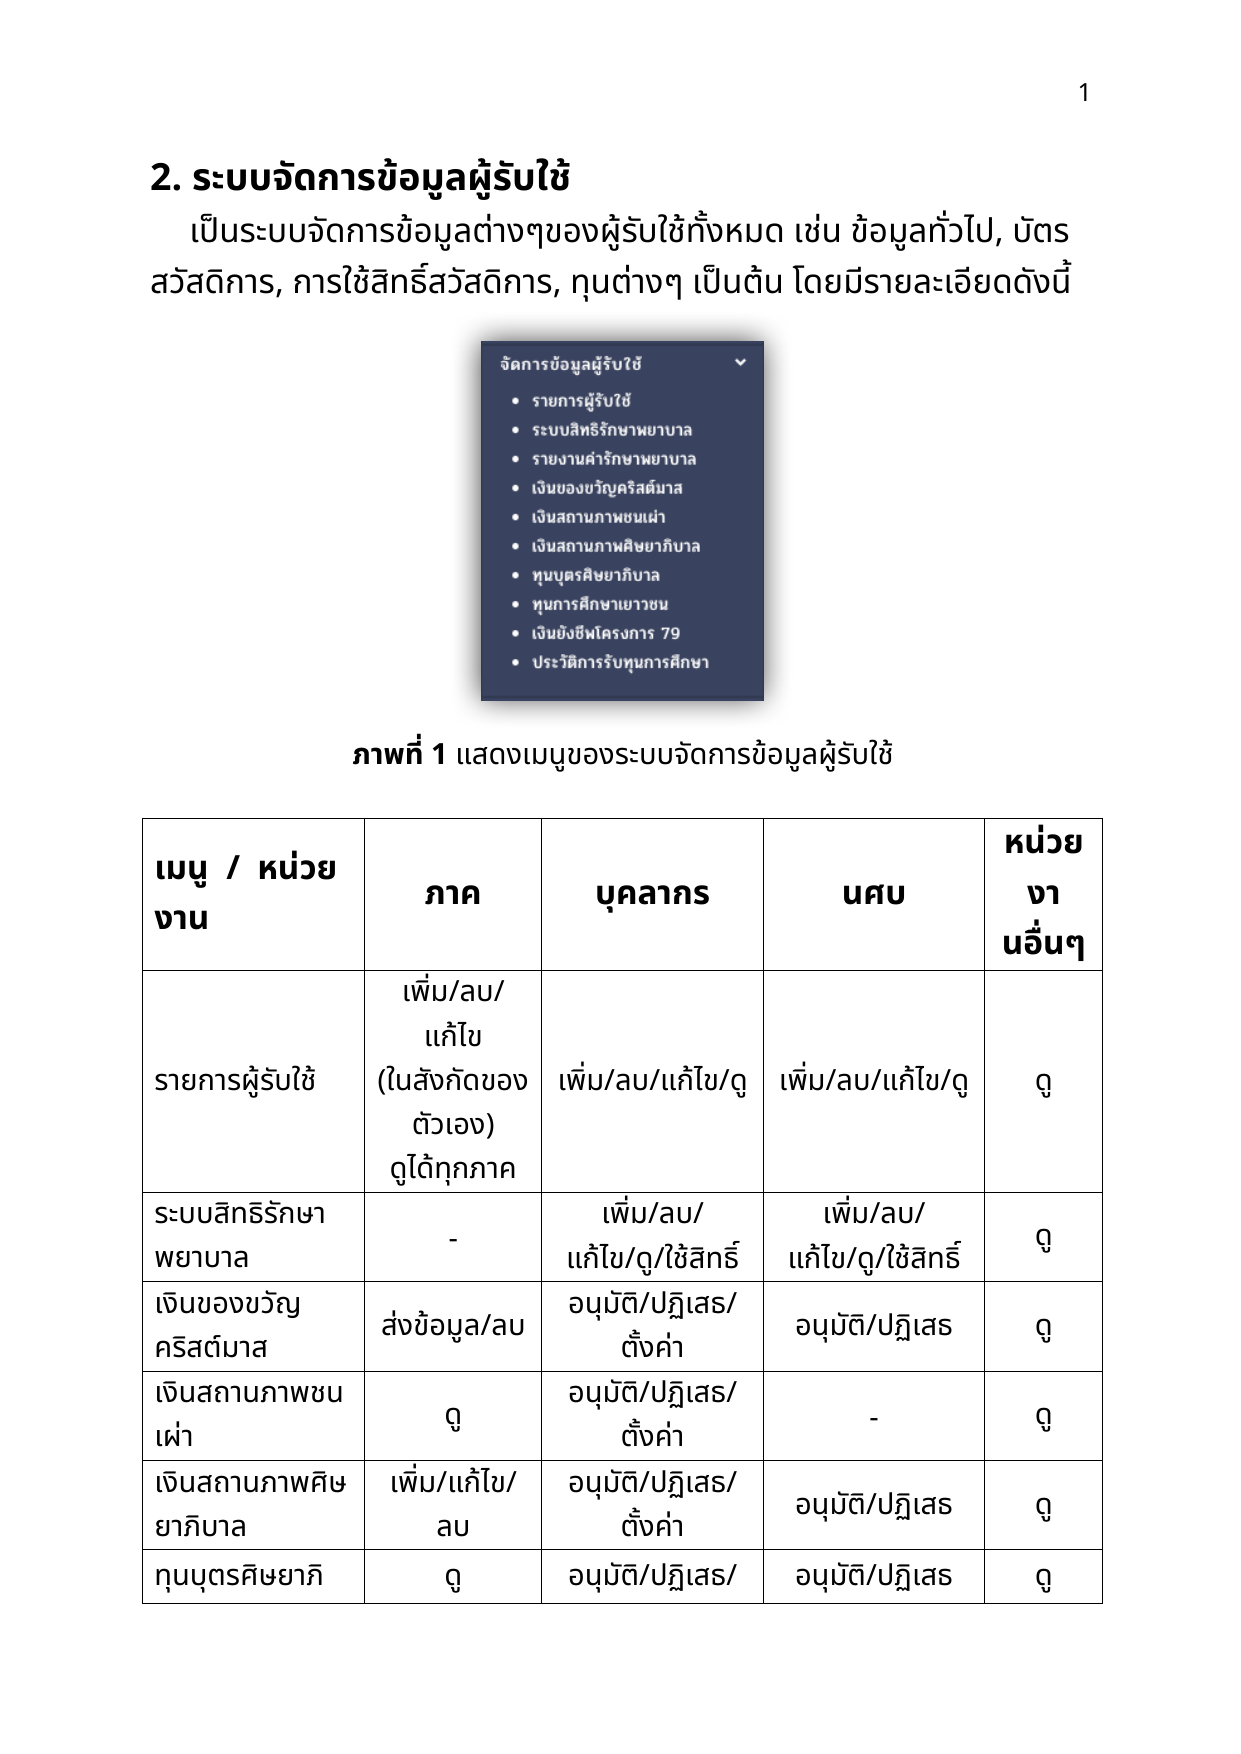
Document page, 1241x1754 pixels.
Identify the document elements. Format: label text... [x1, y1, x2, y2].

table_cell เงินของขวัญคริสต์มาส [143, 1282, 364, 1371]
table_cell อนุมัติ/ปฏิเสธ/ตั้งค่า [542, 1372, 763, 1460]
table_cell เพิ่ม/ลบ/แก้ไข/ดู [764, 971, 984, 1192]
table_header นศบ [764, 819, 984, 970]
table_cell เพิ่ม/แก้ไข/ลบ [365, 1461, 541, 1549]
table_cell เพิ่ม/ลบ/แก้ไข/ดู/ใช้สิทธิ์ [542, 1193, 763, 1281]
table_cell ดู [985, 1550, 1102, 1603]
text เป็นระบบจัดการข้อมูลต่างๆของผู้รับใช้ทั้งหมด เช่น ข้อมูลทั่วไป, บัตรสวัสดิการ, การใช้สิทธิ์สวัสดิการ, ทุนต่างๆ เป็นต้น โดยมีรายละเอียดดังนี้ [150, 207, 1096, 308]
table_header เมนู / หน่วยงาน [143, 819, 364, 970]
table_cell ระบบสิทธิรักษาพยาบาล [143, 1193, 364, 1281]
text 2. ระบบจัดการข้อมูลผู้รับใช้ [150, 150, 1096, 207]
table_cell อนุมัติ/ปฏิเสธ/ตั้งค่า [542, 1461, 763, 1549]
table_cell ดู [985, 1372, 1102, 1460]
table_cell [542, 1550, 763, 1603]
table_cell เพิ่ม/ลบ/แก้ไข/ดู/ใช้สิทธิ์ [764, 1193, 984, 1281]
table_header หน่วยงานอื่นๆ [985, 819, 1102, 970]
table_cell ดู [985, 971, 1102, 1192]
table_cell เงินสถานภาพศิษยาภิบาล [143, 1461, 364, 1549]
text ภาพที่ 1 แสดงเมนูของระบบจัดการข้อมูลผู้รับใช้ [150, 733, 1096, 778]
picture [481, 341, 764, 701]
table_cell อนุมัติ/ปฏิเสธ [764, 1461, 984, 1549]
table_cell เงินสถานภาพชนเผ่า [143, 1372, 364, 1460]
table_cell เพิ่ม/ลบ/แก้ไข (ในสังกัดของตัวเอง) ดูได้ทุกภาค [365, 971, 541, 1192]
table_cell - [764, 1372, 984, 1460]
table_cell เพิ่ม/ลบ/แก้ไข/ดู [542, 971, 763, 1192]
table_cell ดู [985, 1282, 1102, 1371]
table_cell ดู [365, 1550, 541, 1603]
table_header ภาค [365, 819, 541, 970]
table_cell อนุมัติ/ปฏิเสธ [764, 1282, 984, 1371]
table_cell อนุมัติ/ปฏิเสธ/ตั้งค่า [542, 1282, 763, 1371]
table_cell รายการผู้รับใช้ [143, 971, 364, 1192]
table_cell ส่งข้อมูล/ลบ [365, 1282, 541, 1371]
table_cell ทุนบุตรศิษยาภิบาล [143, 1550, 364, 1603]
table_cell - [365, 1193, 541, 1281]
table_cell ดู [985, 1461, 1102, 1549]
table_cell ดู [365, 1372, 541, 1460]
table_cell ดู [985, 1193, 1102, 1281]
table_header บุคลากร [542, 819, 763, 970]
table_cell อนุมัติ/ปฏิเสธ [764, 1550, 984, 1603]
